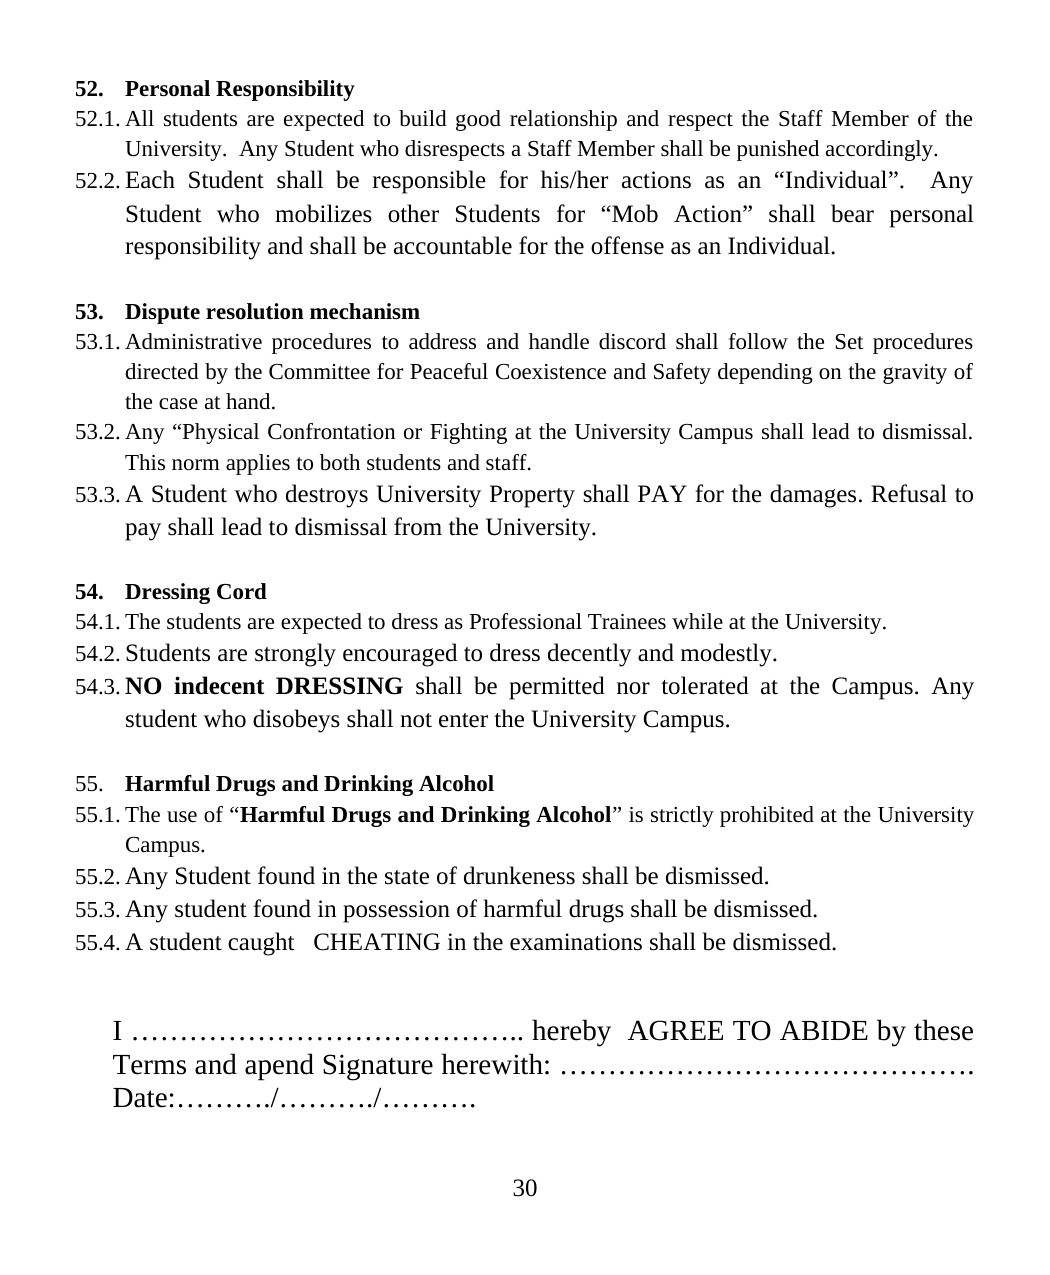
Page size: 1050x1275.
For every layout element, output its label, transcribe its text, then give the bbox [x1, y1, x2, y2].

list All students are expected to build good relationship and respect the Staff Member of the University. Any Student who disrespects a Staff Member shall be punished accordingly. [75, 105, 975, 162]
list Each Student shall be responsible for his/her actions as an “Individual”. Any Student who mobilizes other Students for “Mob Action” shall bear personal responsibility and shall be accountable for the offense as an Individual. [75, 166, 975, 260]
list Any Student found in the state of drunkeness shall be dismissed. [75, 861, 975, 890]
list A student caught CHEATING in the examinations shall be dismissed. [75, 927, 975, 956]
list Any student found in possession of harmful drugs shall be dismissed. [75, 894, 975, 923]
list Any “Physical Confrontation or Fighting at the University Campus shall lead to dismissal. This norm applies to both students and staff. [75, 418, 975, 475]
list NO indecent DRESSING shall be permitted nor tolerated at the Campus. Any student who disobeys shall not enter the University Campus. [75, 671, 975, 733]
list The use of “Harmful Drugs and Drinking Alcohol” is strictly prohibited at the University Campus. [75, 801, 975, 857]
list Dressing Cord [75, 578, 975, 604]
list A Student who destroys University Property shall PAY for the damages. Refusal to pay shall lead to dismissal from the University. [75, 479, 975, 541]
list Harmful Drugs and Drinking Alcohol [75, 771, 975, 797]
text I ………………………………….. hereby AGREE TO ABIDE by these Terms and apend Signature herewith: ……………………………………. Date:………./………./………. [112, 1013, 975, 1114]
list Students are strongly encouraged to dress decently and modestly. [75, 638, 975, 667]
list The students are expected to dress as Professional Trainees while at the University. [75, 608, 975, 634]
list Dispute resolution mechanism [75, 298, 975, 324]
list Administrative procedures to address and handle discord shall follow the Set procedures directed by the Committee for Peaceful Coexistence and Safety depending on the gravity of the case at hand. [75, 328, 975, 415]
list Personal Responsibility [75, 75, 975, 101]
